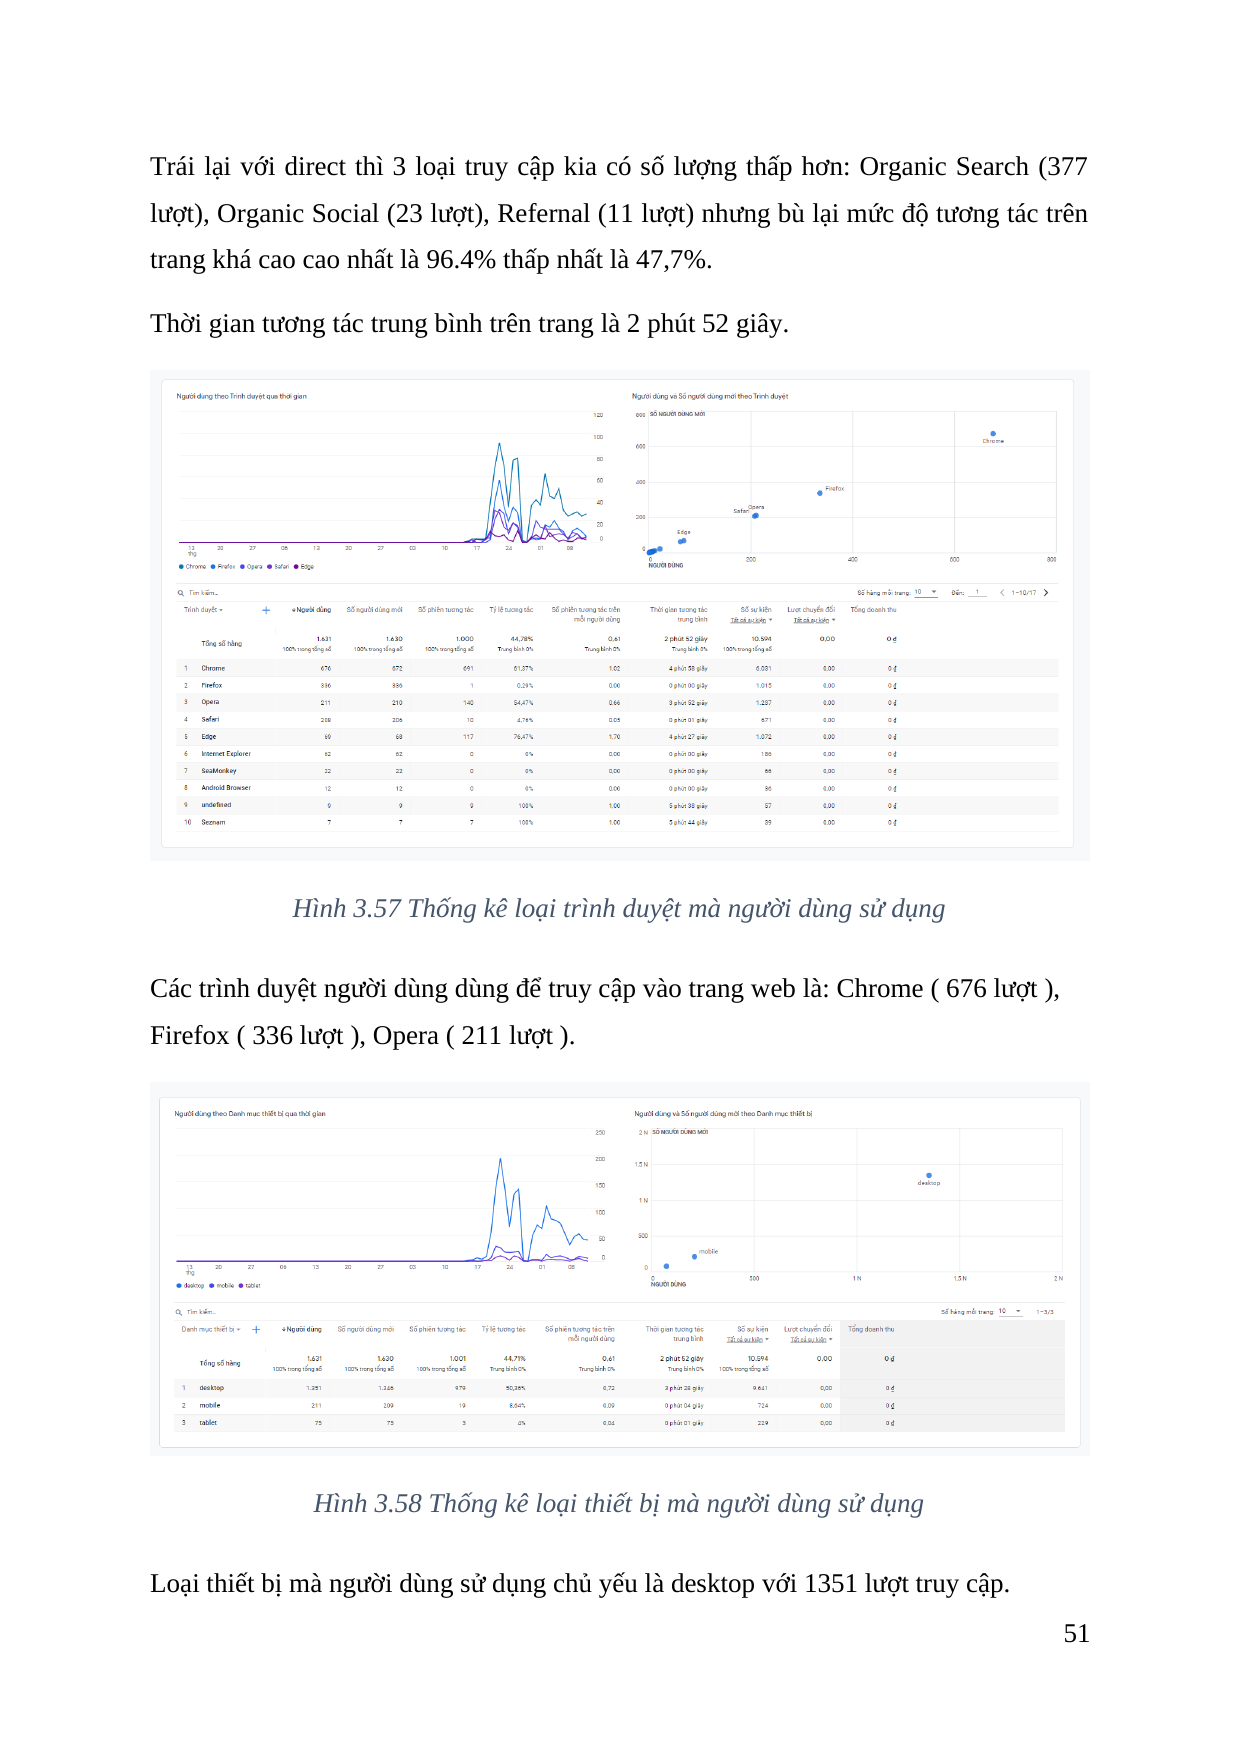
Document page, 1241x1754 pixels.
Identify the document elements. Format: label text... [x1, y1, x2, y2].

text Thời gian tương tác trung bình trên trang là 2 phút 52 giây. [150, 307, 1090, 338]
picture [150, 1082, 1091, 1456]
text Loại thiết bị mà người dùng sử dụng chủ yếu là desktop với 1351 lượt truy cập. [150, 1568, 1090, 1599]
picture [150, 370, 1091, 861]
text Trái lại với direct thì 3 loại truy cập kia có số lượng thấp hơn: Organic Search (377 lượt), Organic Social (23 lượt), Refernal (11 lượt) nhưng bù lại mức độ tương tác trên trang khá cao cao nhất là 96.4% thấp nhất là 47,7%. [150, 150, 1090, 274]
text Các trình duyệt người dùng dùng để truy cập vào trang web là: Chrome ( 676 lượt ), Firefox ( 336 lượt ), Opera ( 211 lượt ). [150, 972, 1090, 1050]
